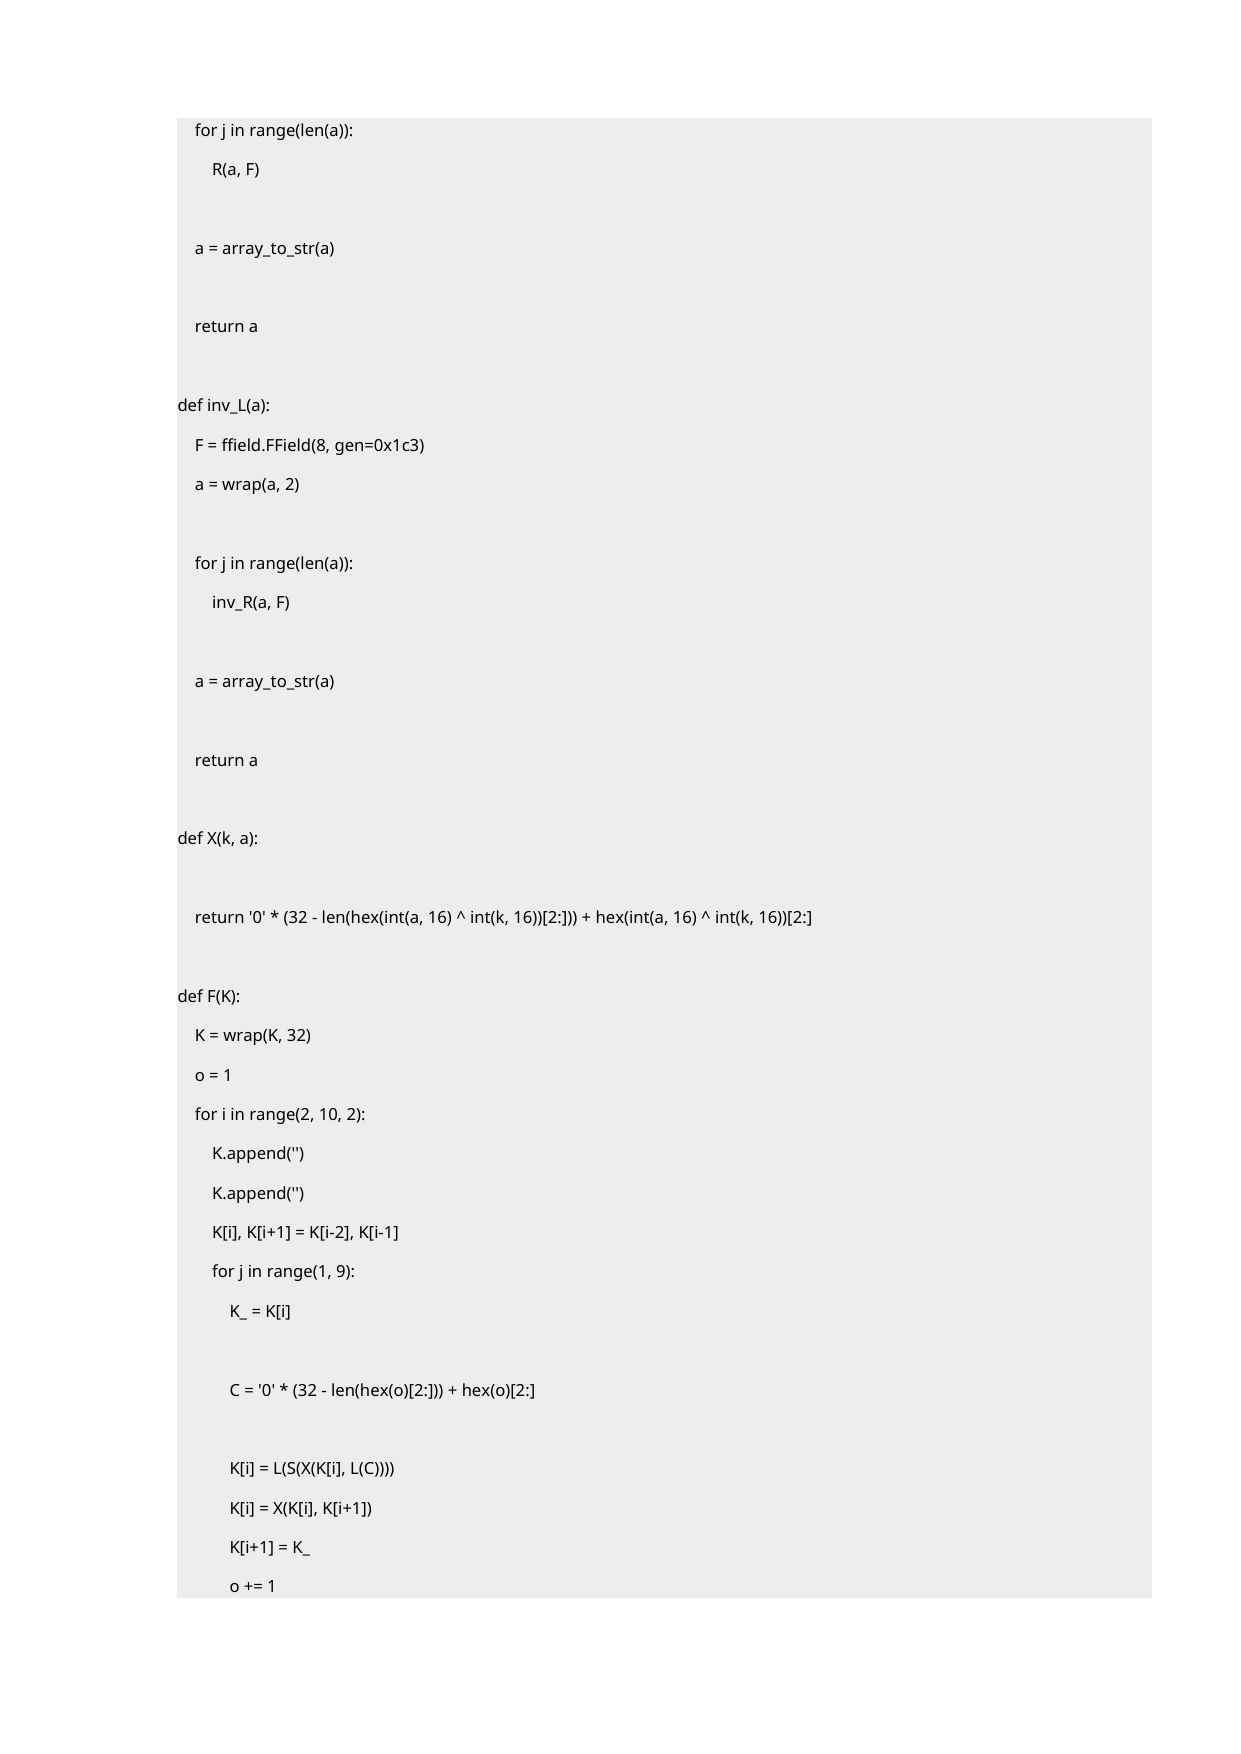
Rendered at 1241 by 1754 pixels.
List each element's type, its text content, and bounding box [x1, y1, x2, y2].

text K[i], K[i+1] = K[i-2], K[i-1] [177, 1221, 1152, 1243]
text K.append('') [177, 1181, 1152, 1204]
text def F(K): [177, 984, 1152, 1007]
text K = wrap(K, 32) [177, 1024, 1152, 1046]
text K[i] = X(K[i], K[i+1]) [177, 1496, 1152, 1519]
text a = wrap(a, 2) [177, 472, 1152, 495]
text for j in range(1, 9): [177, 1260, 1152, 1283]
text for i in range(2, 10, 2): [177, 1102, 1152, 1125]
text for j in range(len(a)): [177, 118, 1152, 141]
text def inv_L(a): [177, 394, 1152, 416]
text return '0' * (32 - len(hex(int(a, 16) ^ int(k, 16))[2:])) + hex(int(a, 16) ^ int(k, 16))[2:] [177, 906, 1152, 928]
text return a [177, 748, 1152, 771]
text a = array_to_str(a) [177, 669, 1152, 692]
text o = 1 [177, 1063, 1152, 1086]
text K.append('') [177, 1142, 1152, 1164]
text for j in range(len(a)): [177, 551, 1152, 574]
text o += 1 [177, 1575, 1152, 1598]
text K[i+1] = K_ [177, 1536, 1152, 1558]
text R(a, F) [177, 157, 1152, 180]
text a = array_to_str(a) [177, 236, 1152, 259]
text def X(k, a): [177, 827, 1152, 849]
text K_ = K[i] [177, 1299, 1152, 1322]
text K[i] = L(S(X(K[i], L(C)))) [177, 1457, 1152, 1479]
text C = '0' * (32 - len(hex(o)[2:])) + hex(o)[2:] [177, 1378, 1152, 1401]
text return a [177, 315, 1152, 338]
text inv_R(a, F) [177, 591, 1152, 613]
text F = ffield.FField(8, gen=0x1c3) [177, 433, 1152, 456]
